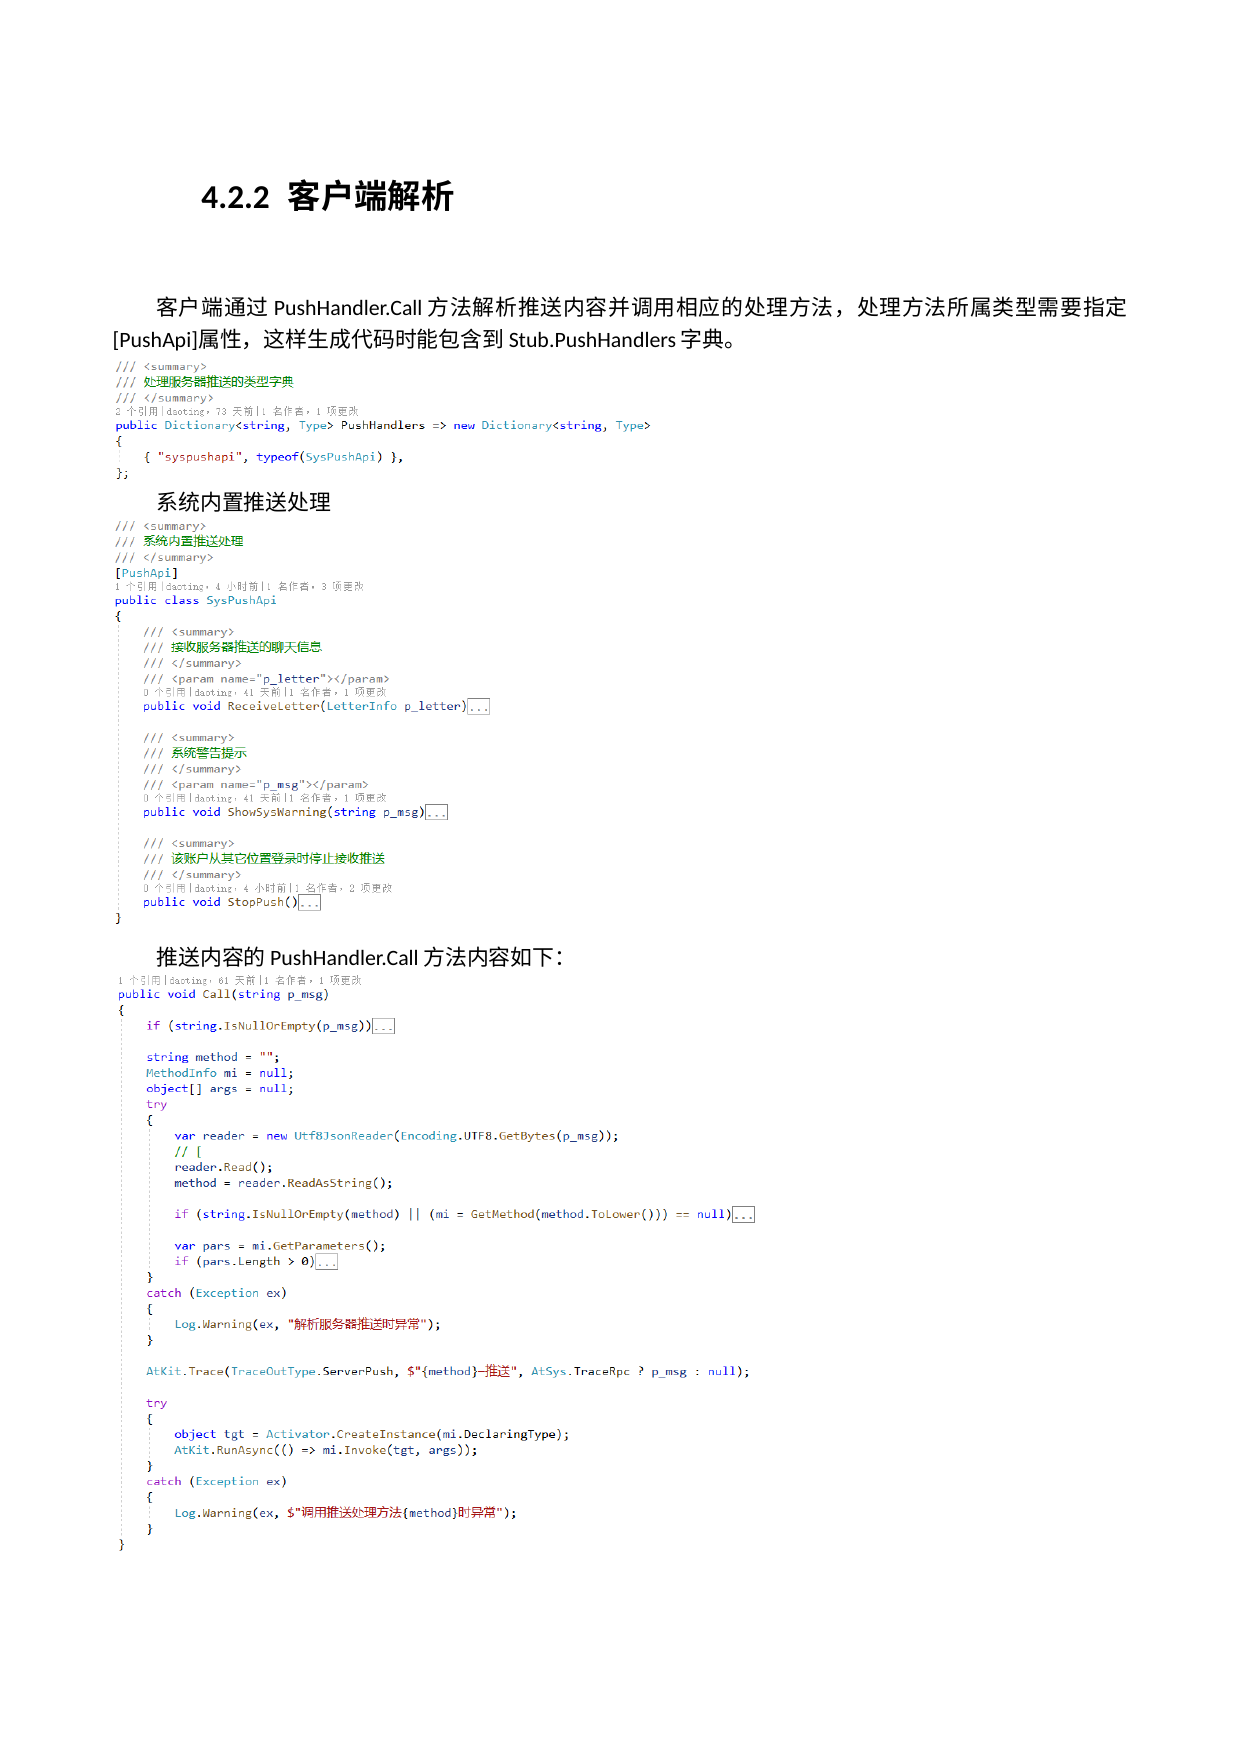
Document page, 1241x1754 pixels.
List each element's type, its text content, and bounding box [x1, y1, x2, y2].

subtitle 客户端解析 [201, 162, 1128, 227]
picture [112, 516, 497, 932]
picture [112, 354, 652, 483]
text 推送内容的PushHandler.Call方法内容如下： [112, 939, 1128, 972]
text 系统内置推送处理 [112, 484, 1128, 517]
text 客户端通过PushHandler.Call方法解析推送内容并调用相应的处理方法，处理方法所属类型需要指定[PushApi]属性，这样生成代码时能包含到Stub.PushHandlers字典。 [112, 289, 1128, 354]
picture [112, 971, 771, 1561]
